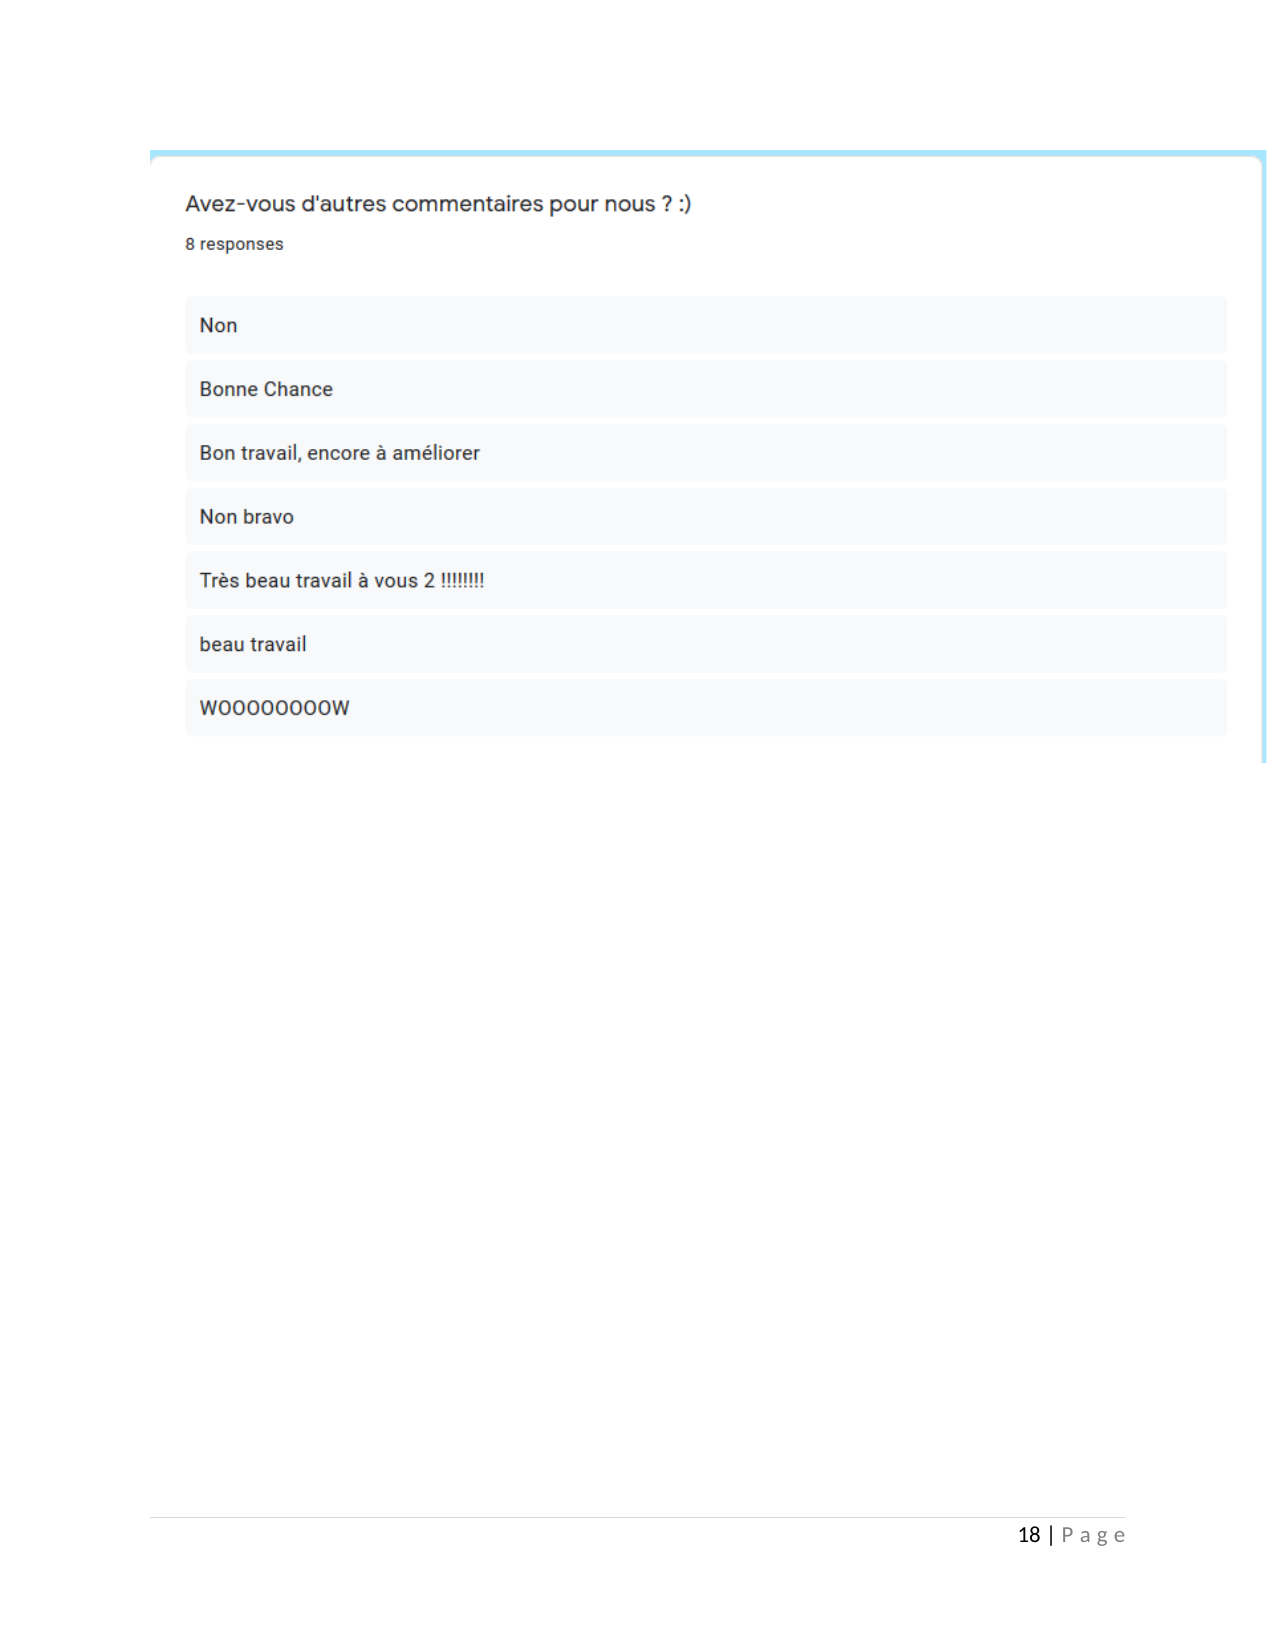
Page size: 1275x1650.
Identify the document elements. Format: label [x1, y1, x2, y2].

picture [150, 150, 1267, 763]
